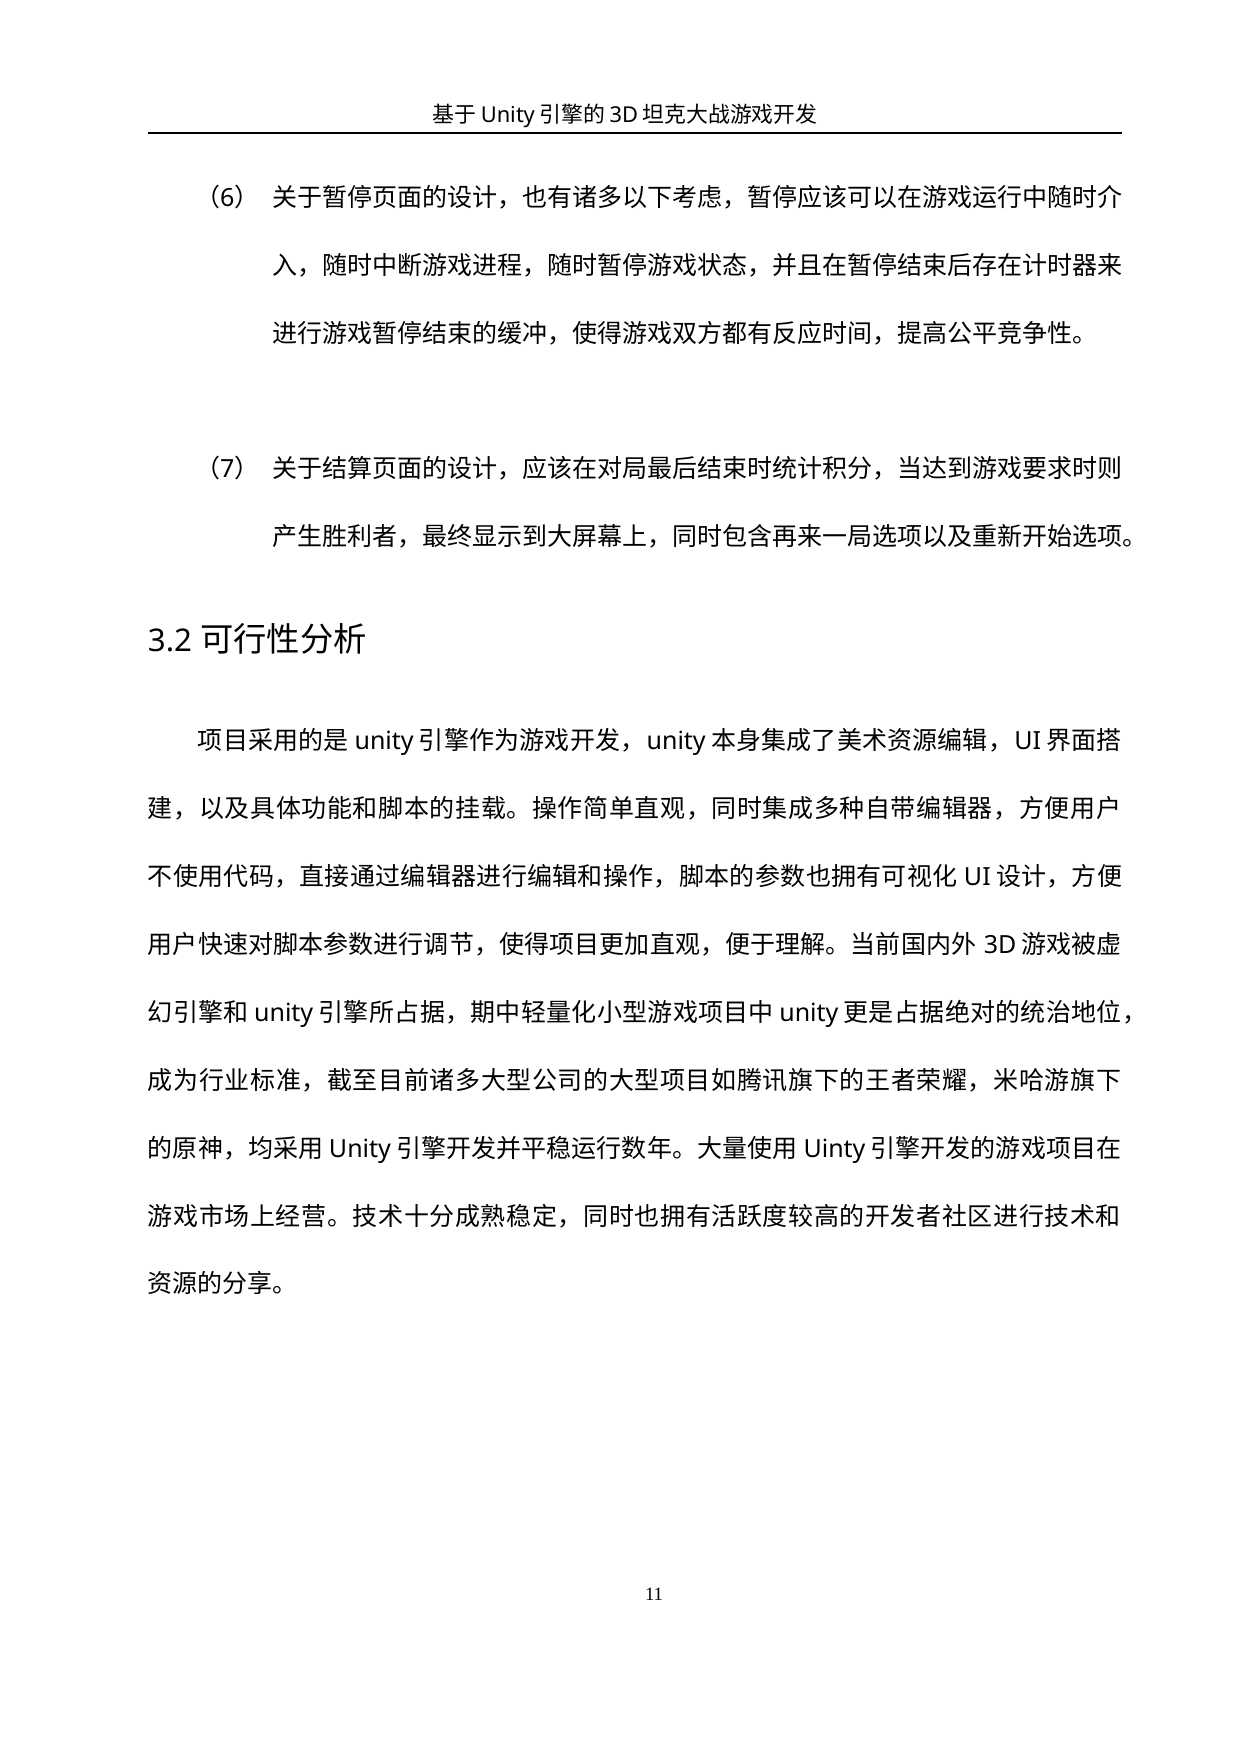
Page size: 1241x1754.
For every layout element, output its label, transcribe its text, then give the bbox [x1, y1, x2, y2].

list 关于暂停页面的设计，也有诸多以下考虑，暂停应该可以在游戏运行中随时介入，随时中断游戏进程，随时暂停游戏状态，并且在暂停结束后存在计时器来进行游戏暂停结束的缓冲，使得游戏双方都有反应时间，提高公平竞争性。 [195, 161, 1122, 365]
list 关于结算页面的设计，应该在对局最后结束时统计积分，当达到游戏要求时则产生胜利者，最终显示到大屏幕上，同时包含再来一局选项以及重新开始选项。 [195, 433, 1122, 569]
text 项目采用的是unity引擎作为游戏开发，unity本身集成了美术资源编辑，UI界面搭建，以及具体功能和脚本的挂载。操作简单直观，同时集成多种自带编辑器，方便用户不使用代码，直接通过编辑器进行编辑和操作，脚本的参数也拥有可视化UI设计，方便用户快速对脚本参数进行调节，使得项目更加直观，便于理解。当前国内外3D游戏被虚幻引擎和unity引擎所占据，期中轻量化小型游戏项目中unity更是占据绝对的统治地位，成为行业标准，截至目前诸多大型公司的大型项目如腾讯旗下的王者荣耀，米哈游旗下的原神，均采用Unity引擎开发并平稳运行数年。大量使用Uinty引擎开发的游戏项目在游戏市场上经营。技术十分成熟稳定，同时也拥有活跃度较高的开发者社区进行技术和资源的分享。 [148, 705, 1122, 1316]
subtitle 可行性分析 [148, 603, 1122, 671]
